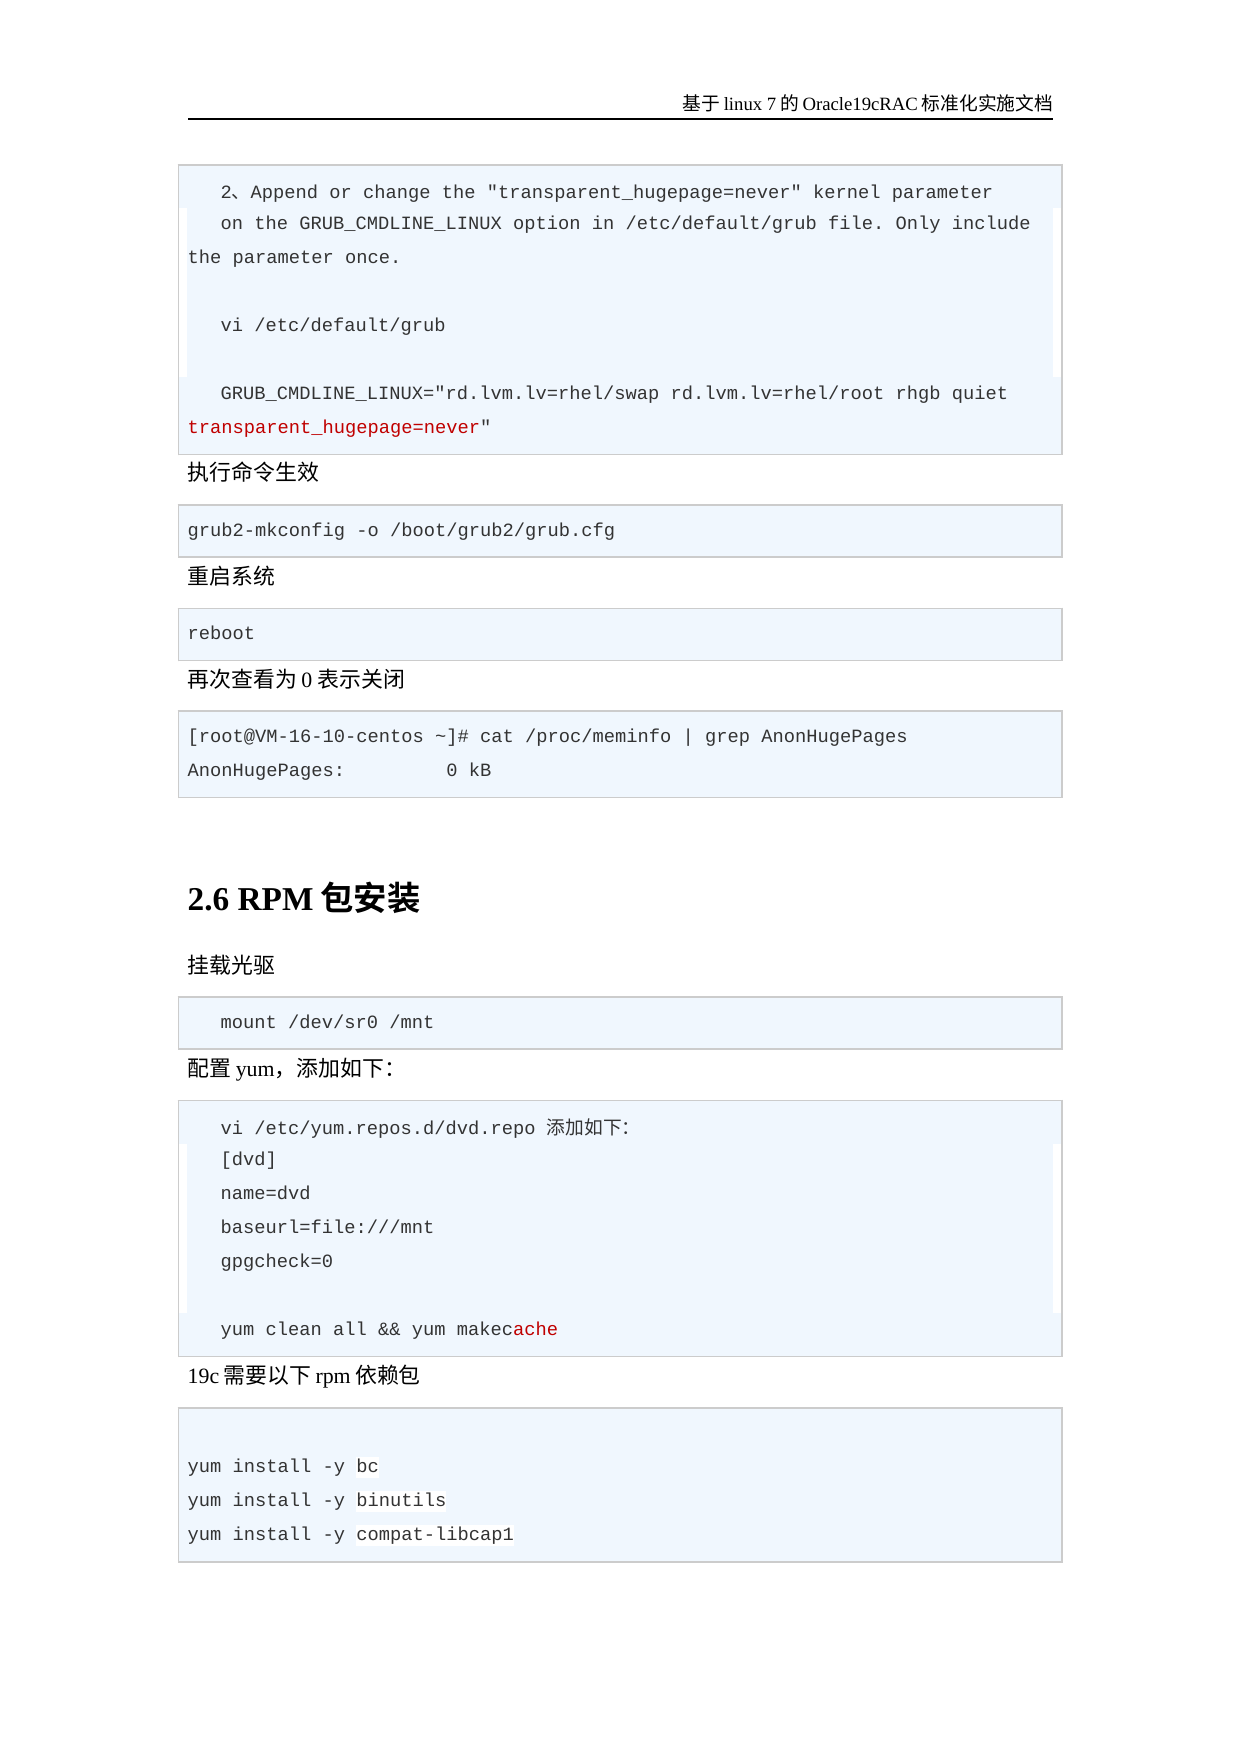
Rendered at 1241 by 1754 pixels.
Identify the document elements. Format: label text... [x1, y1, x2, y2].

text 挂载光驱 [187, 946, 1053, 980]
text AnonHugePages: 0 kB [179, 744, 1061, 797]
text vi /etc/yum.repos.d/dvd.repo 添加如下： [179, 1101, 1061, 1144]
text [dvd] [187, 1144, 1053, 1178]
text mount /dev/sr0 /mnt [179, 998, 1061, 1048]
text reboot [179, 609, 1061, 660]
text gpgcheck=0 [187, 1246, 1053, 1279]
text on the GRUB_CMDLINE_LINUX option in /etc/default/grub file. Only include the parameter once. [187, 208, 1053, 276]
text name=dvd [187, 1178, 1053, 1212]
text 执行命令生效 [187, 455, 1053, 489]
text 配置yum，添加如下： [187, 1050, 1053, 1084]
text 重启系统 [187, 558, 1053, 592]
text 2、Append or change the "transparent_hugepage=never" kernel parameter [179, 166, 1061, 208]
text 19c需要以下rpm依赖包 [187, 1357, 1053, 1391]
text grub2-mkconfig -o /boot/grub2/grub.cfg [179, 506, 1061, 556]
text baseurl=file:///mnt [187, 1212, 1053, 1246]
subtitle 2.6 RPM包安装 [187, 862, 1053, 929]
text GRUB_CMDLINE_LINUX="rd.lvm.lv=rhel/swap rd.lvm.lv=rhel/root rhgb quiet transparent_hugepage=never" [179, 368, 1061, 454]
text 再次查看为0 表示关闭 [187, 661, 1053, 695]
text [179, 1441, 1061, 1561]
text vi /etc/default/grub [187, 309, 1053, 343]
text [root@VM-16-10-centos ~]# cat /proc/meminfo | grep AnonHugePages [179, 712, 1061, 744]
text yum clean all && yum makecache [179, 1303, 1061, 1356]
